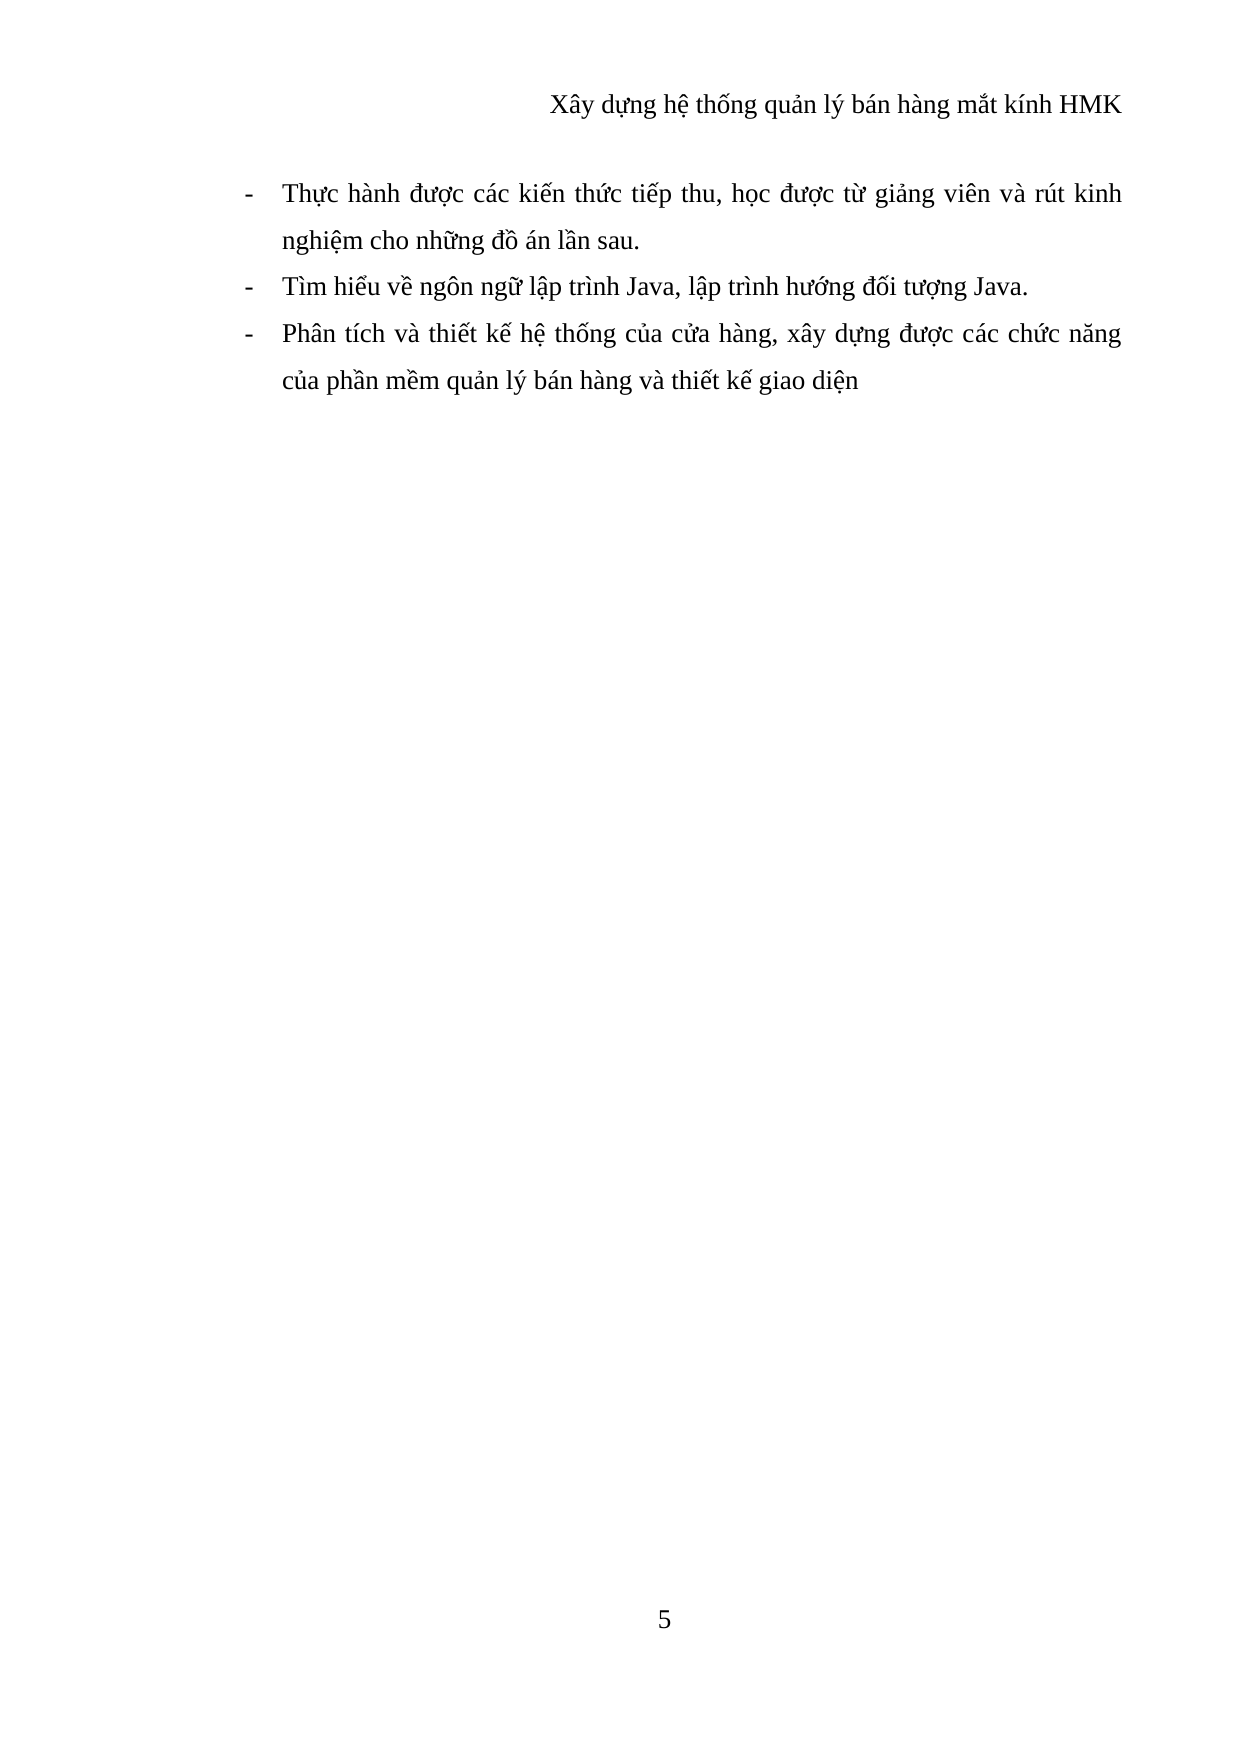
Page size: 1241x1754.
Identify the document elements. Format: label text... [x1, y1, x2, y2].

list Phân tích và thiết kế hệ thống của cửa hàng, xây dựng được các chức năng của phần mềm quản lý bán hàng và thiết kế giao diện [244, 317, 1122, 395]
list Thực hành được các kiến thức tiếp thu, học được từ giảng viên và rút kinh nghiệm cho những đồ án lần sau. [244, 177, 1122, 255]
list Tìm hiểu về ngôn ngữ lập trình Java, lập trình hướng đối tượng Java. [244, 271, 1122, 302]
